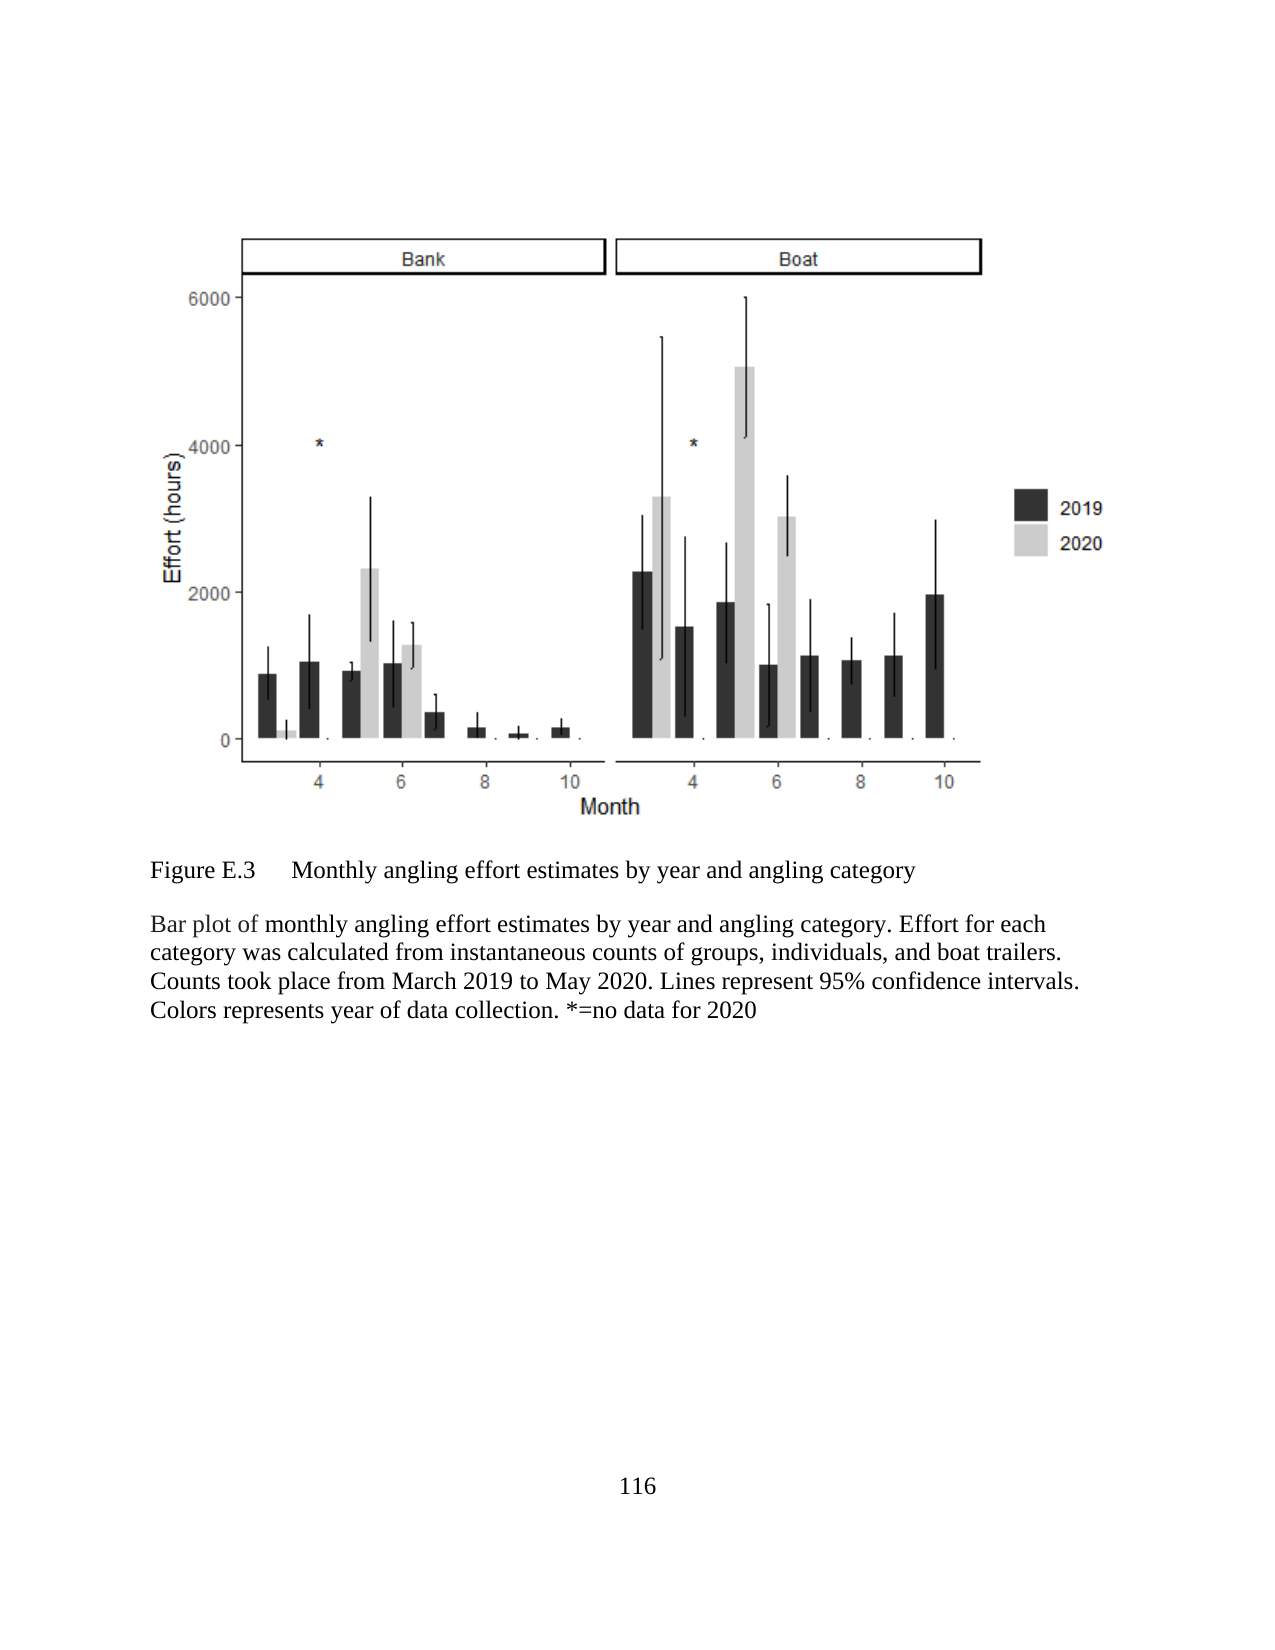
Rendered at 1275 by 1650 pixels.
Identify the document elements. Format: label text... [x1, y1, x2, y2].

picture [150, 228, 1125, 830]
title Monthly angling effort estimates by year and angling category [150, 855, 1125, 884]
text Bar plot of monthly angling effort estimates by year and angling category. Effort for each category was calculated from instantaneous counts of groups, individuals, and boat trailers. Counts took place from March 2019 to May 2020. Lines represent 95% confidence intervals. Colors represents year of data collection. *=no data for 2020 [150, 909, 1125, 1024]
